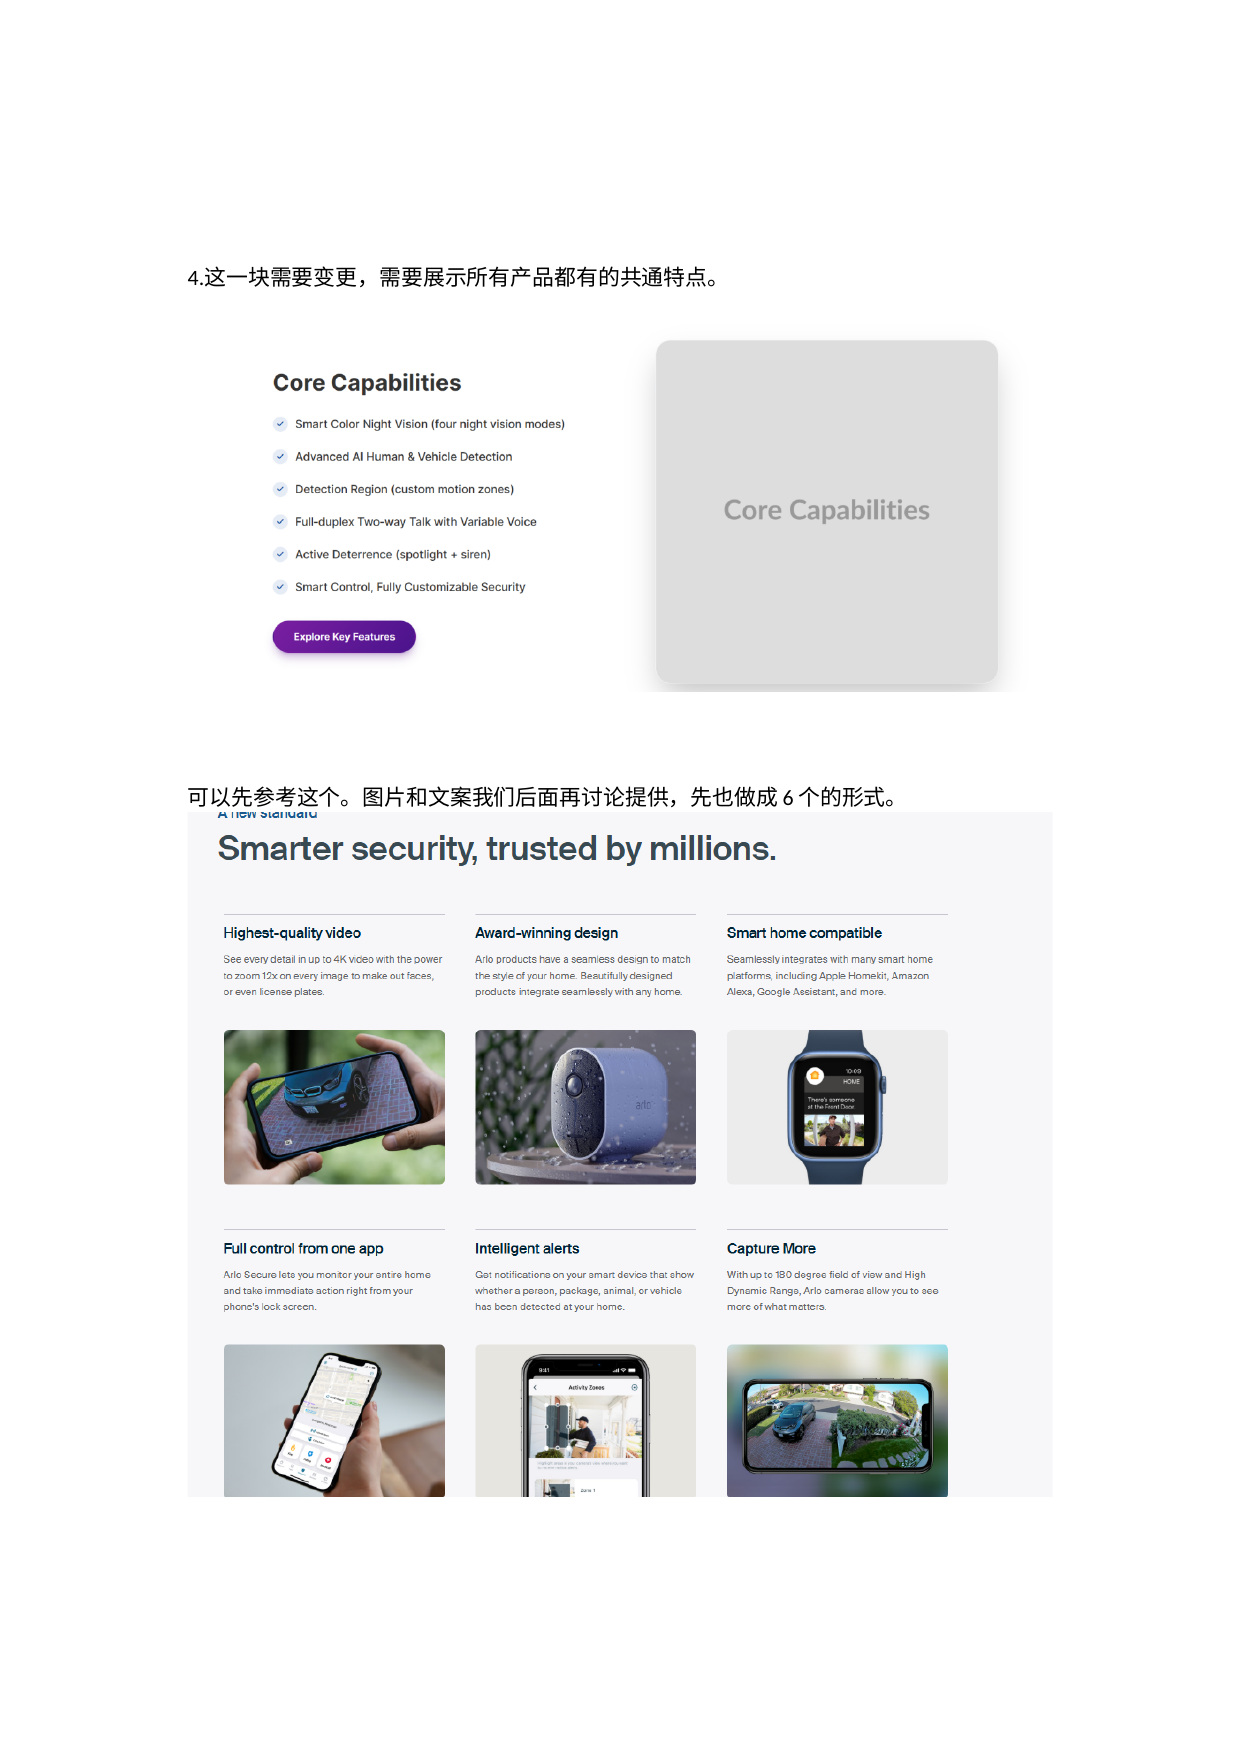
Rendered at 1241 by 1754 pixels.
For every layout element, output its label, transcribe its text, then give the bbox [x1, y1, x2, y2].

picture [187, 324, 1052, 692]
picture [187, 812, 1053, 1497]
list 4.这一块需要变更，需要展示所有产品都有的共通特点。 [187, 259, 1053, 292]
list 可以先参考这个。图片和文案我们后面再讨论提供，先也做成6个的形式。 [187, 779, 1053, 812]
